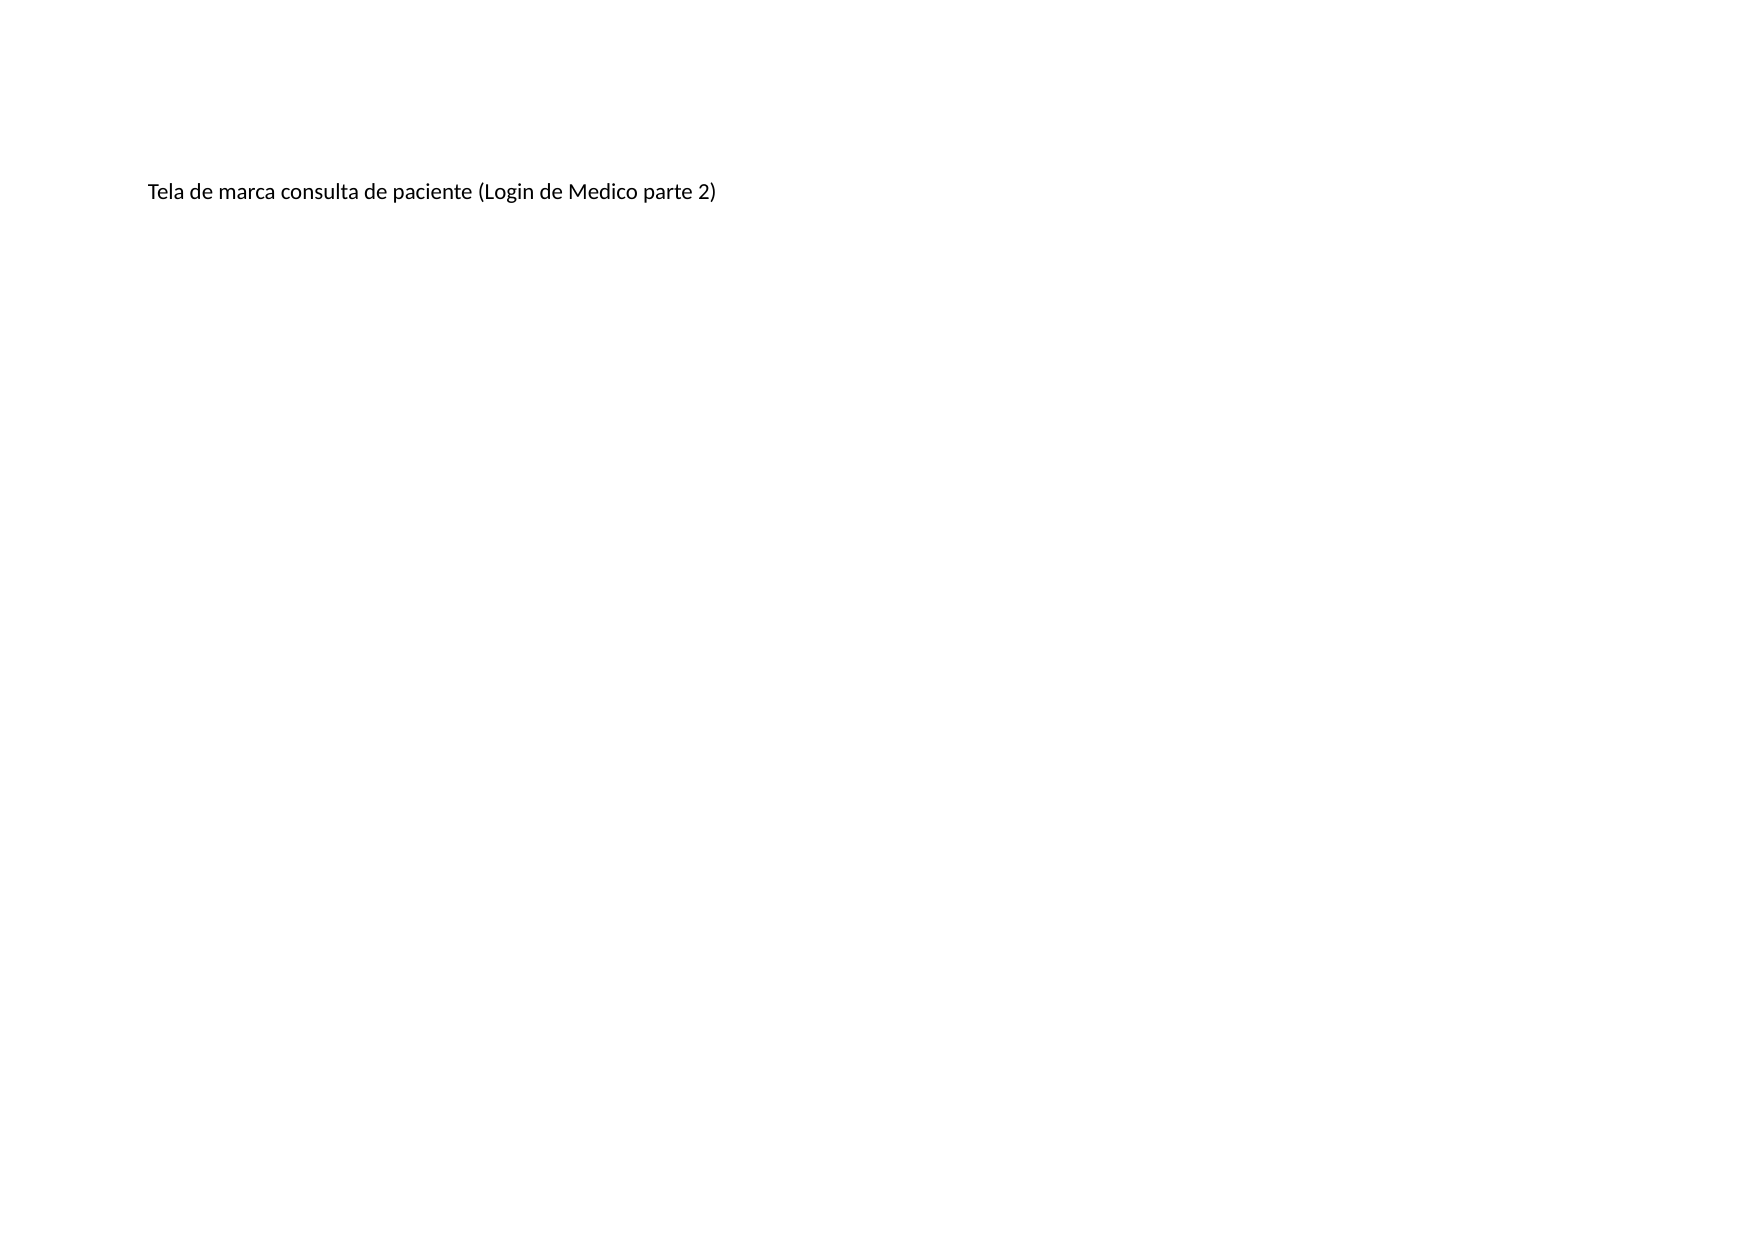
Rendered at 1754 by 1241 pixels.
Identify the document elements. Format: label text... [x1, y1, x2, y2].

text Tela de marca consulta de paciente (Login de Medico parte 2) [148, 177, 1606, 205]
